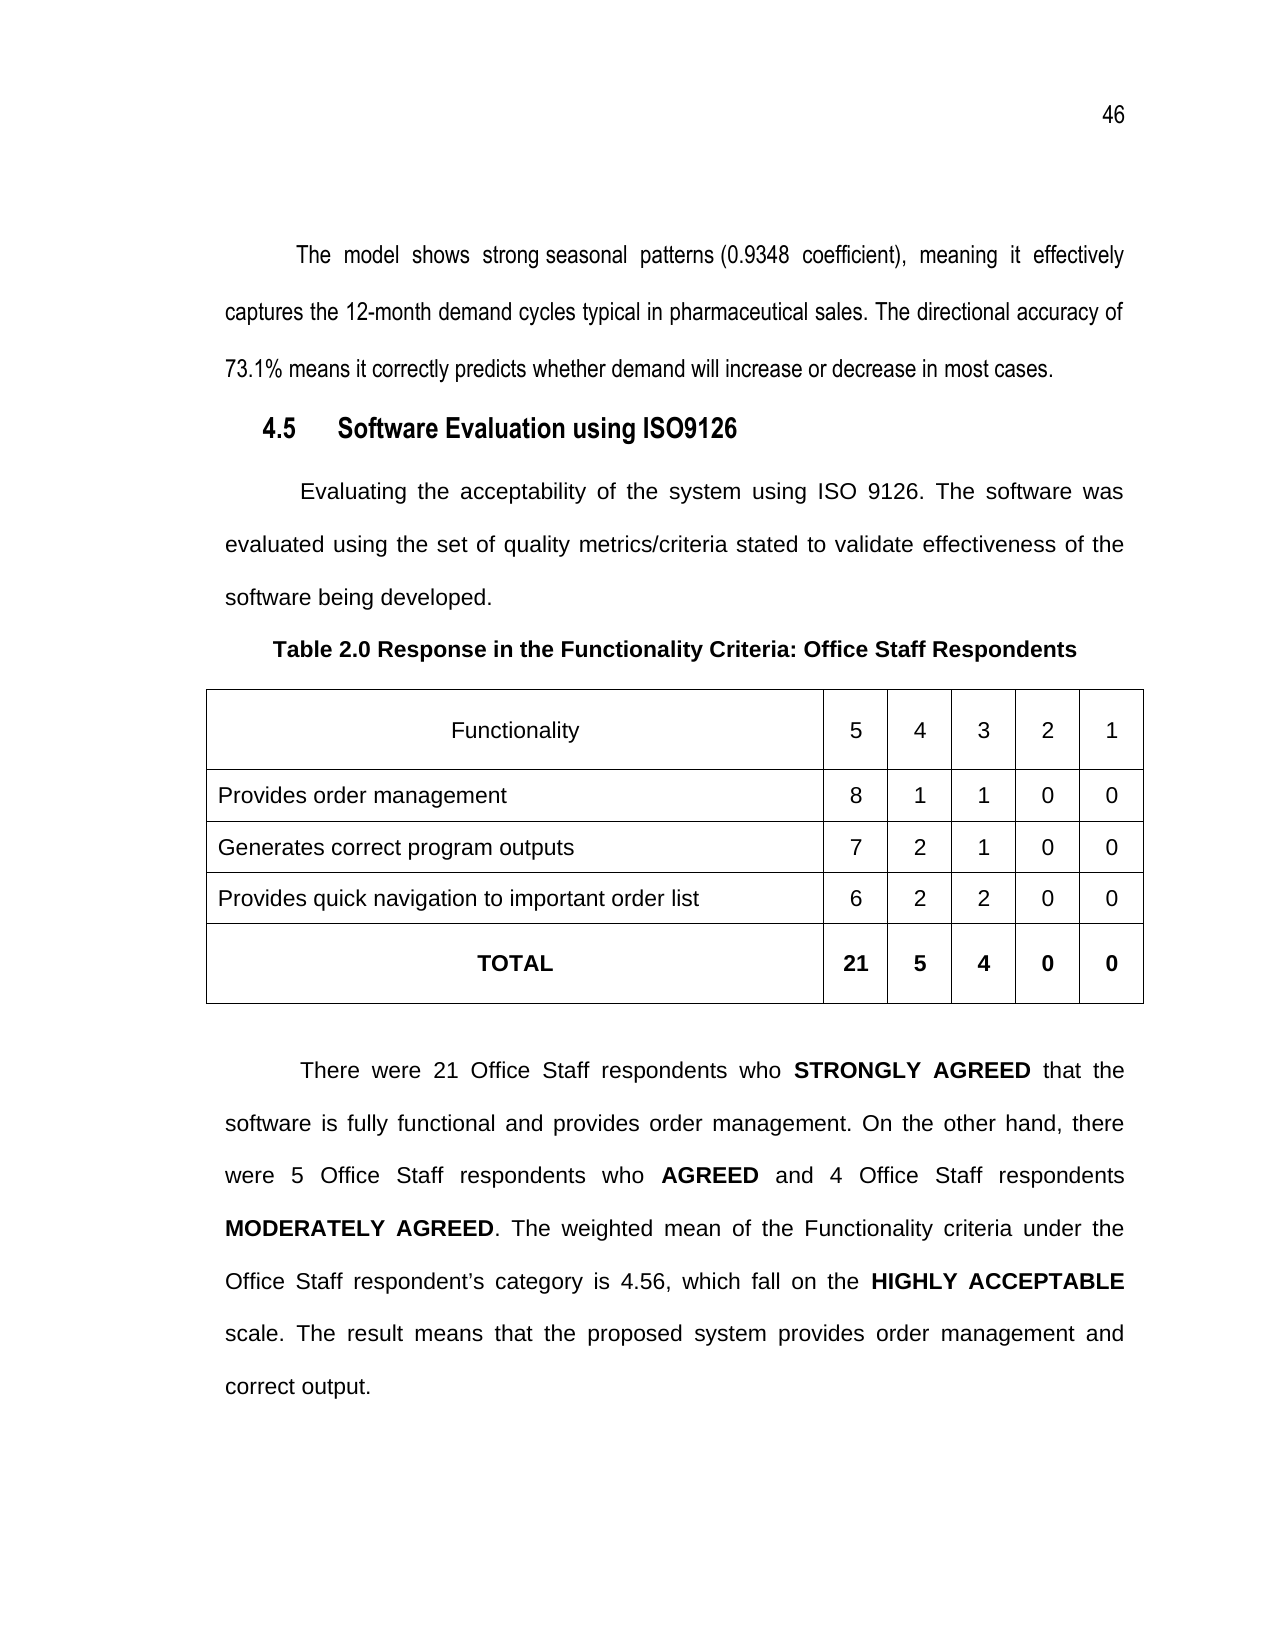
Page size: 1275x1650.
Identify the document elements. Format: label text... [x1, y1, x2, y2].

table_cell 5 [888, 924, 951, 1003]
table_header 5 [824, 690, 887, 769]
table_header Functionality [207, 690, 823, 769]
table_cell 21 [824, 924, 887, 1003]
table_cell 0 [1080, 873, 1143, 923]
table_cell 2 [952, 873, 1015, 923]
table_cell 0 [1016, 873, 1079, 923]
table_header 2 [1016, 690, 1079, 769]
table_cell 8 [824, 770, 887, 821]
text The model shows strong seasonal patterns (0.9348 coefficient), meaning it effectively captures the 12-month demand cycles typical in pharmaceutical sales. The directional accuracy of 73.1% means it correctly predicts whether demand will increase or decrease in most cases. [225, 239, 1125, 383]
table_cell 1 [888, 770, 951, 821]
table_header 1 [1080, 690, 1143, 769]
table_cell 0 [1016, 770, 1079, 821]
table_cell 1 [952, 822, 1015, 872]
table_cell 0 [1080, 924, 1143, 1003]
table_cell 2 [888, 822, 951, 872]
table_cell 0 [1080, 770, 1143, 821]
table_cell 0 [1016, 924, 1079, 1003]
table_cell Provides order management [207, 770, 823, 821]
table_cell 2 [888, 873, 951, 923]
table_cell 4 [952, 924, 1015, 1003]
text There were 21 Office Staff respondents who STRONGLY AGREED that the software is fully functional and provides order management. On the other hand, there were 5 Office Staff respondents who AGREED and 4 Office Staff respondents MODERATELY AGREED. The weighted mean of the Functionality criteria under the Office Staff respondent’s category is 4.56, which fall on the HIGHLY ACCEPTABLE scale. The result means that the proposed system provides order management and correct output. [225, 1057, 1125, 1399]
table_cell Generates correct program outputs [207, 822, 823, 872]
text Table 2.0 Response in the Functionality Criteria: Office Staff Respondents [225, 636, 1125, 663]
table_cell 0 [1016, 822, 1079, 872]
text Evaluating the acceptability of the system using ISO 9126. The software was evaluated using the set of quality metrics/criteria stated to validate effectiveness of the software being developed. [225, 478, 1125, 610]
table_cell 1 [952, 770, 1015, 821]
table_cell 6 [824, 873, 887, 923]
table_cell 0 [1080, 822, 1143, 872]
table_header 3 [952, 690, 1015, 769]
table_header 4 [888, 690, 951, 769]
table_cell Provides quick navigation to important order list [207, 873, 823, 923]
subtitle 4.5 Software Evaluation using ISO9126 [262, 411, 1125, 445]
table_cell 7 [824, 822, 887, 872]
table_cell TOTAL [207, 924, 823, 1003]
